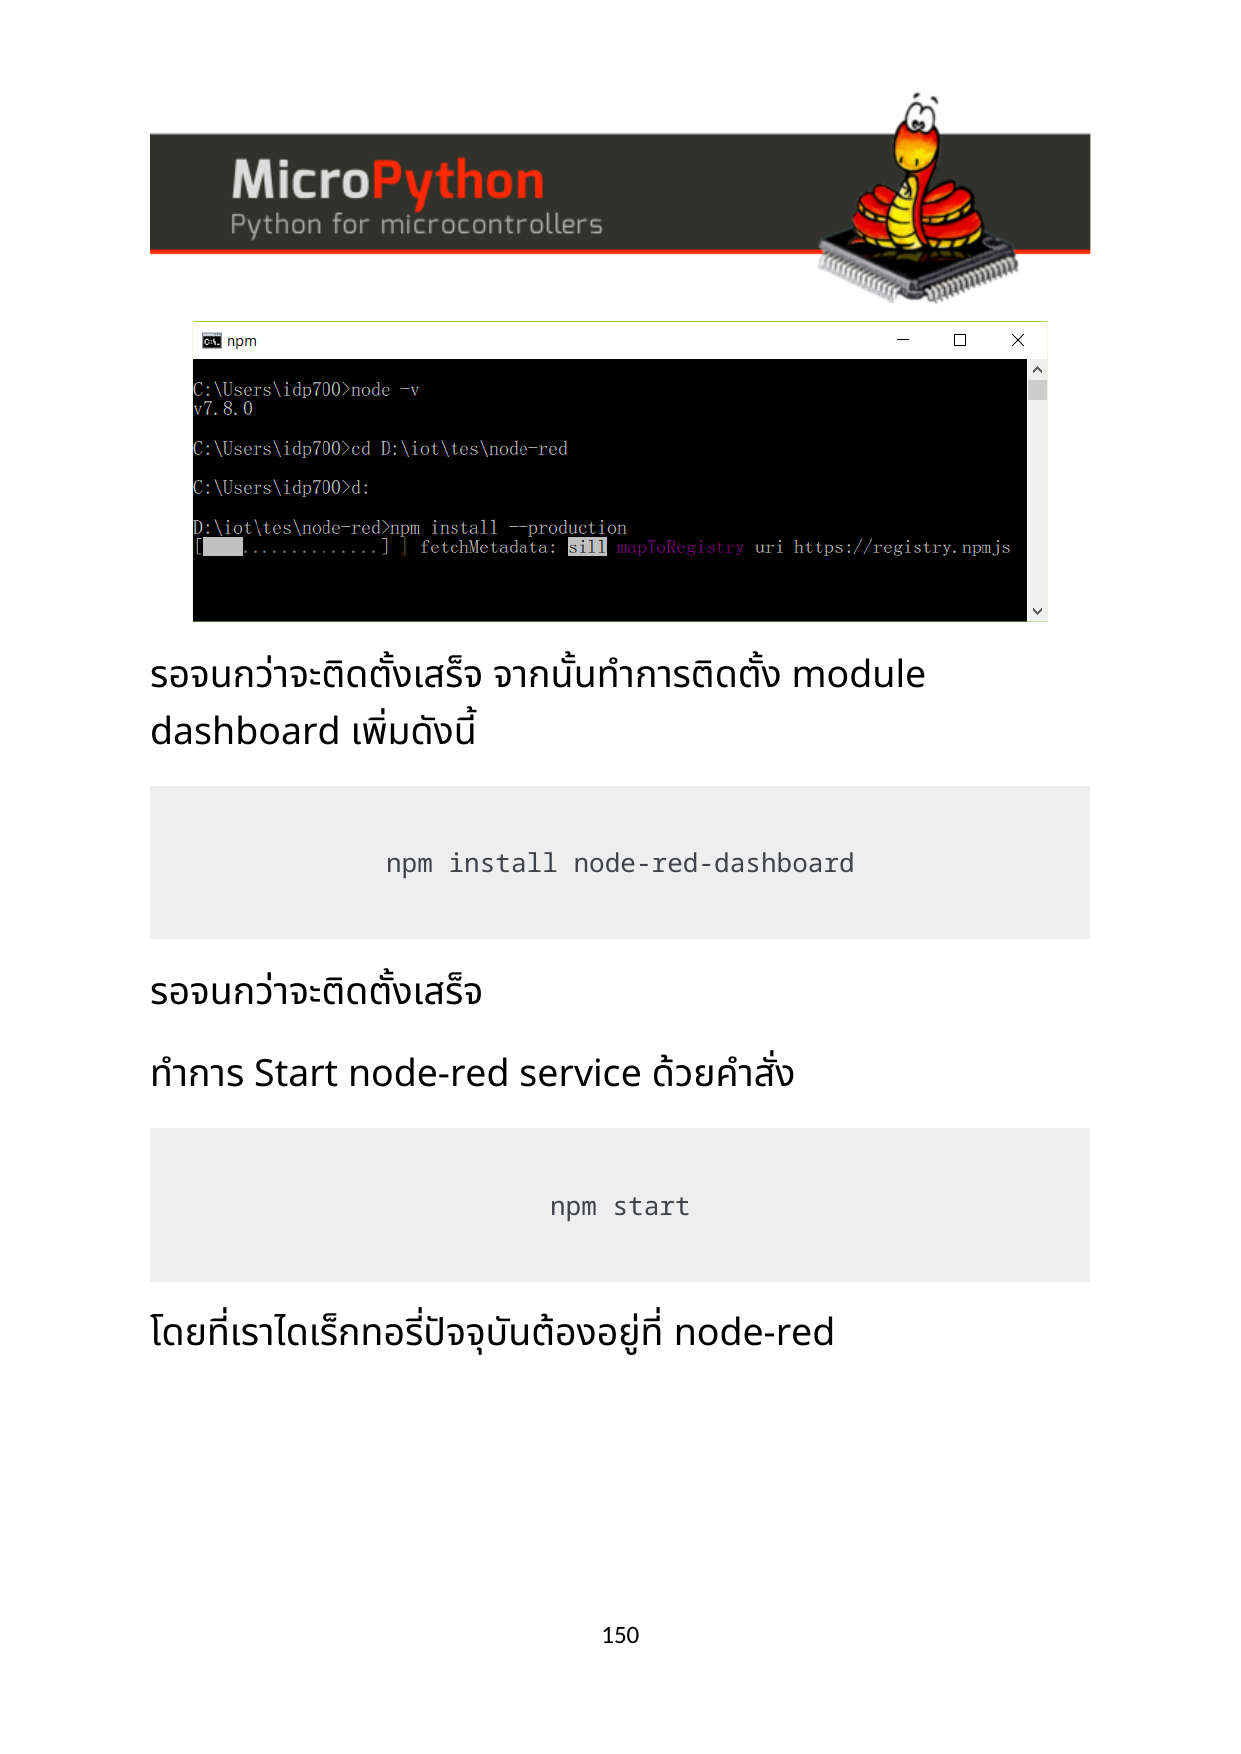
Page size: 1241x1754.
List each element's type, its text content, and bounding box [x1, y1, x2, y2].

text รอจนกว่าจะติดตั้งเสร็จ จากนั้นทำการติดตั้ง module dashboard เพิ่มดังนี้ [150, 647, 1090, 761]
picture [150, 73, 1091, 622]
text ทำการ Start node-red service ด้วยคำสั่ง [150, 1046, 1090, 1103]
text npm start [150, 1187, 1090, 1223]
text โดยที่เราไดเร็กทอรี่ปัจจุบันต้องอยู่ที่ node-red [150, 1305, 1090, 1362]
text รอจนกว่าจะติดตั้งเสร็จ [150, 964, 1090, 1021]
text npm install node-red-dashboard [150, 845, 1090, 881]
